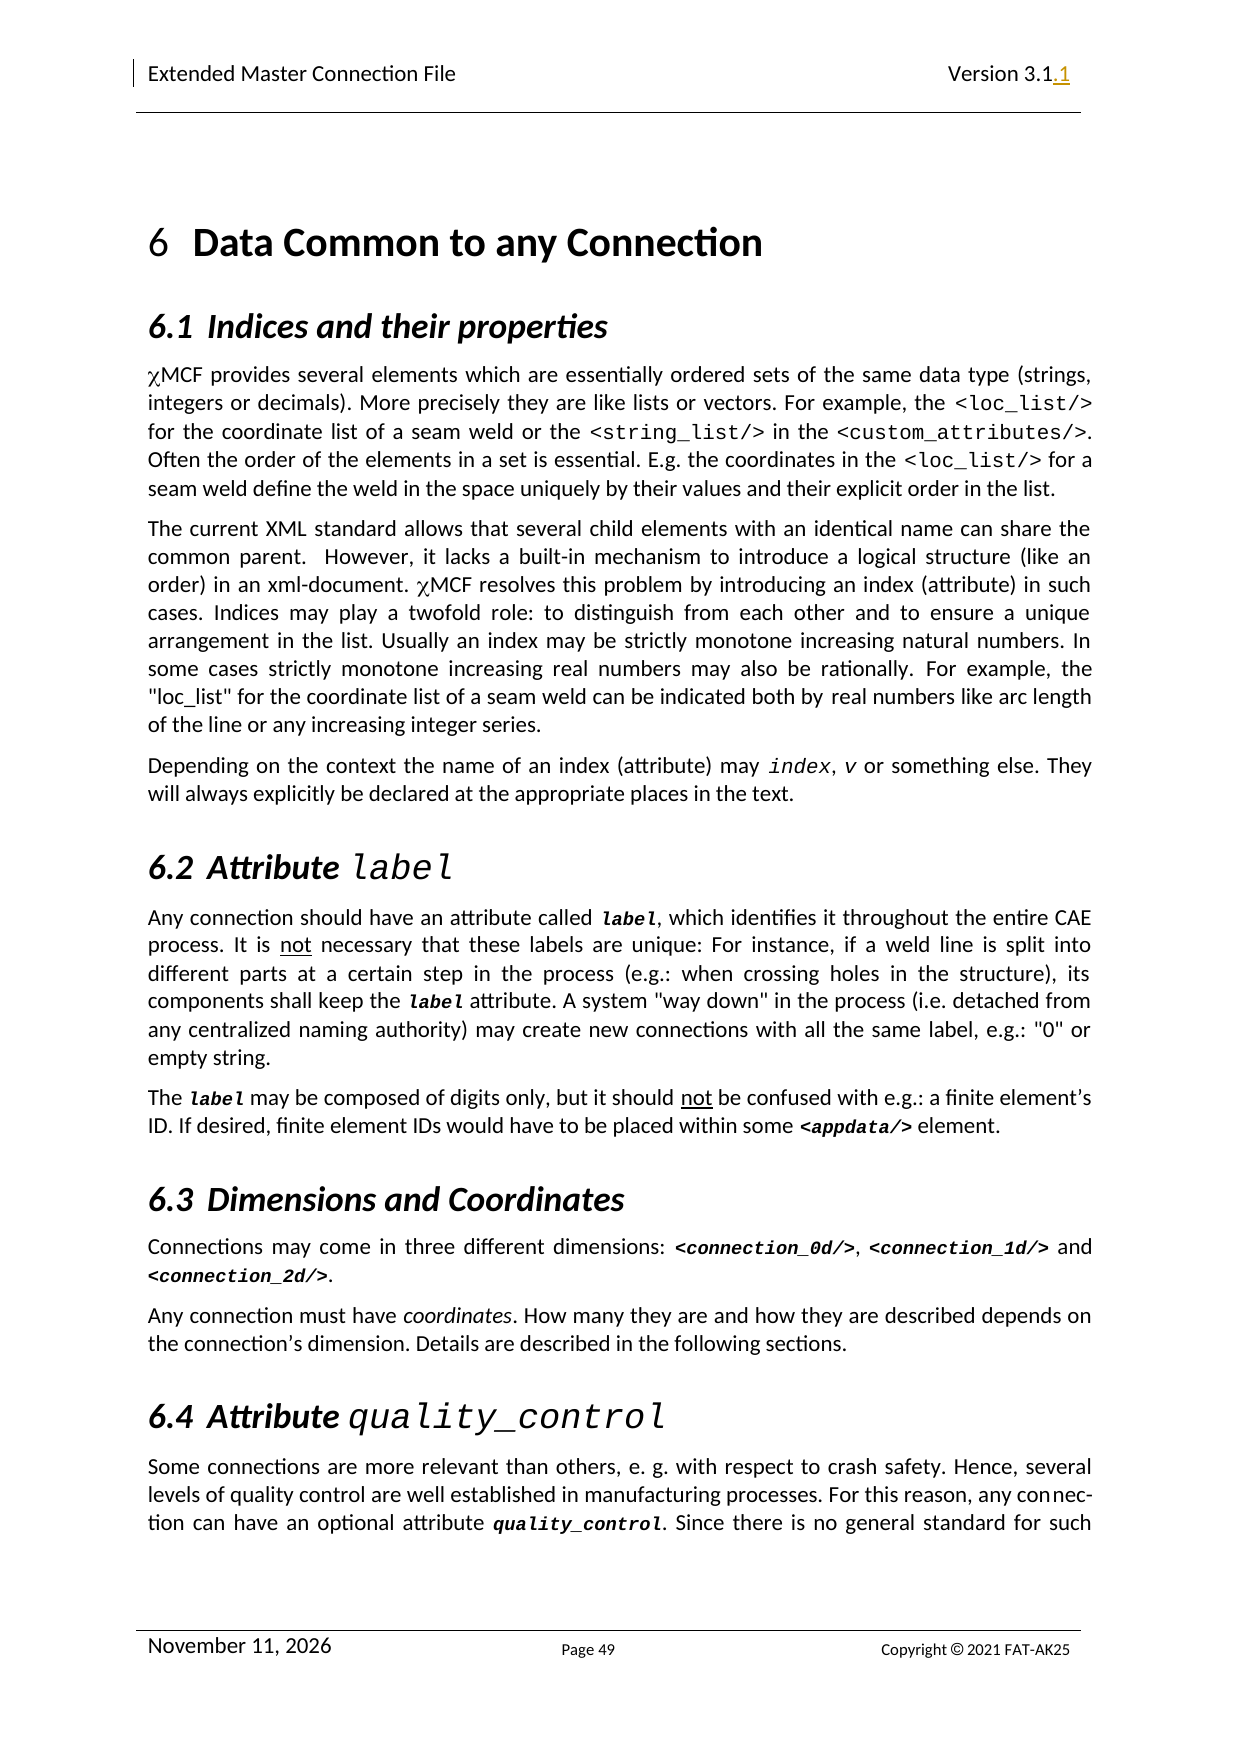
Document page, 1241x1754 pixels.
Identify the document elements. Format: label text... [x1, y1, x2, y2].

subtitle Attribute label [148, 845, 1092, 890]
text Connections may come in three different dimensions: <connection_0d/>, <connection_1d/> and <connection_2d/>. [148, 1232, 1092, 1288]
text MCF provides several elements which are essentially ordered sets of the same data type (strings, integers or decimals). More precisely they are like lists or vectors. For example, the <loc_list/> for the coordinate list of a seam weld or the <string_list/> in the <custom_attributes/>. Often the order of the elements in a set is essential. E.g. the coordinates in the <loc_list/> for a seam weld define the weld in the space uniquely by their values and their explicit order in the list. [148, 360, 1092, 502]
subtitle Indices and their properties [148, 304, 1092, 348]
subtitle Data Common to any Connection [148, 216, 1092, 267]
text Any connection must have coordinates. How many they are and how they are described depends on the connection’s dimension. Details are described in the following sections. [148, 1301, 1092, 1357]
text Depending on the context the name of an index (attribute) may index, v or something else. They will always explicitly be declared at the appropriate places in the text. [148, 751, 1092, 808]
text The label may be composed of digits only, but it should not be confused with e.g.: a finite element’s ID. If desired, finite element IDs would have to be placed within some <appdata/> element. [148, 1083, 1092, 1139]
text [148, 1452, 1092, 1536]
text Any connection should have an attribute called label, which identifies it throughout the entire CAE process. It is not necessary that these labels are unique: For instance, if a weld line is split into different parts at a certain step in the process (e.g.: when crossing holes in the structure), its components shall keep the label attribute. A system "way down" in the process (i.e. detached from any centralized naming authority) may create new connections with all the same label, e.g.: "0" or empty string. [148, 903, 1092, 1071]
subtitle Dimensions and Coordinates [148, 1177, 1092, 1220]
text The current XML standard allows that several child elements with an identical name can share the common parent. However, it lacks a built-in mechanism to introduce a logical structure (like an order) in an xml-document. MCF resolves this problem by introducing an index (attribute) in such cases. Indices may play a twofold role: to distinguish from each other and to ensure a unique arrangement in the list. Usually an index may be strictly monotone increasing natural numbers. In some cases strictly monotone increasing real numbers may also be rationally. For example, the "loc_list" for the coordinate list of a seam weld can be indicated both by real numbers like arc length of the line or any increasing integer series. [148, 514, 1092, 738]
subtitle Attribute quality_control [148, 1394, 1092, 1439]
